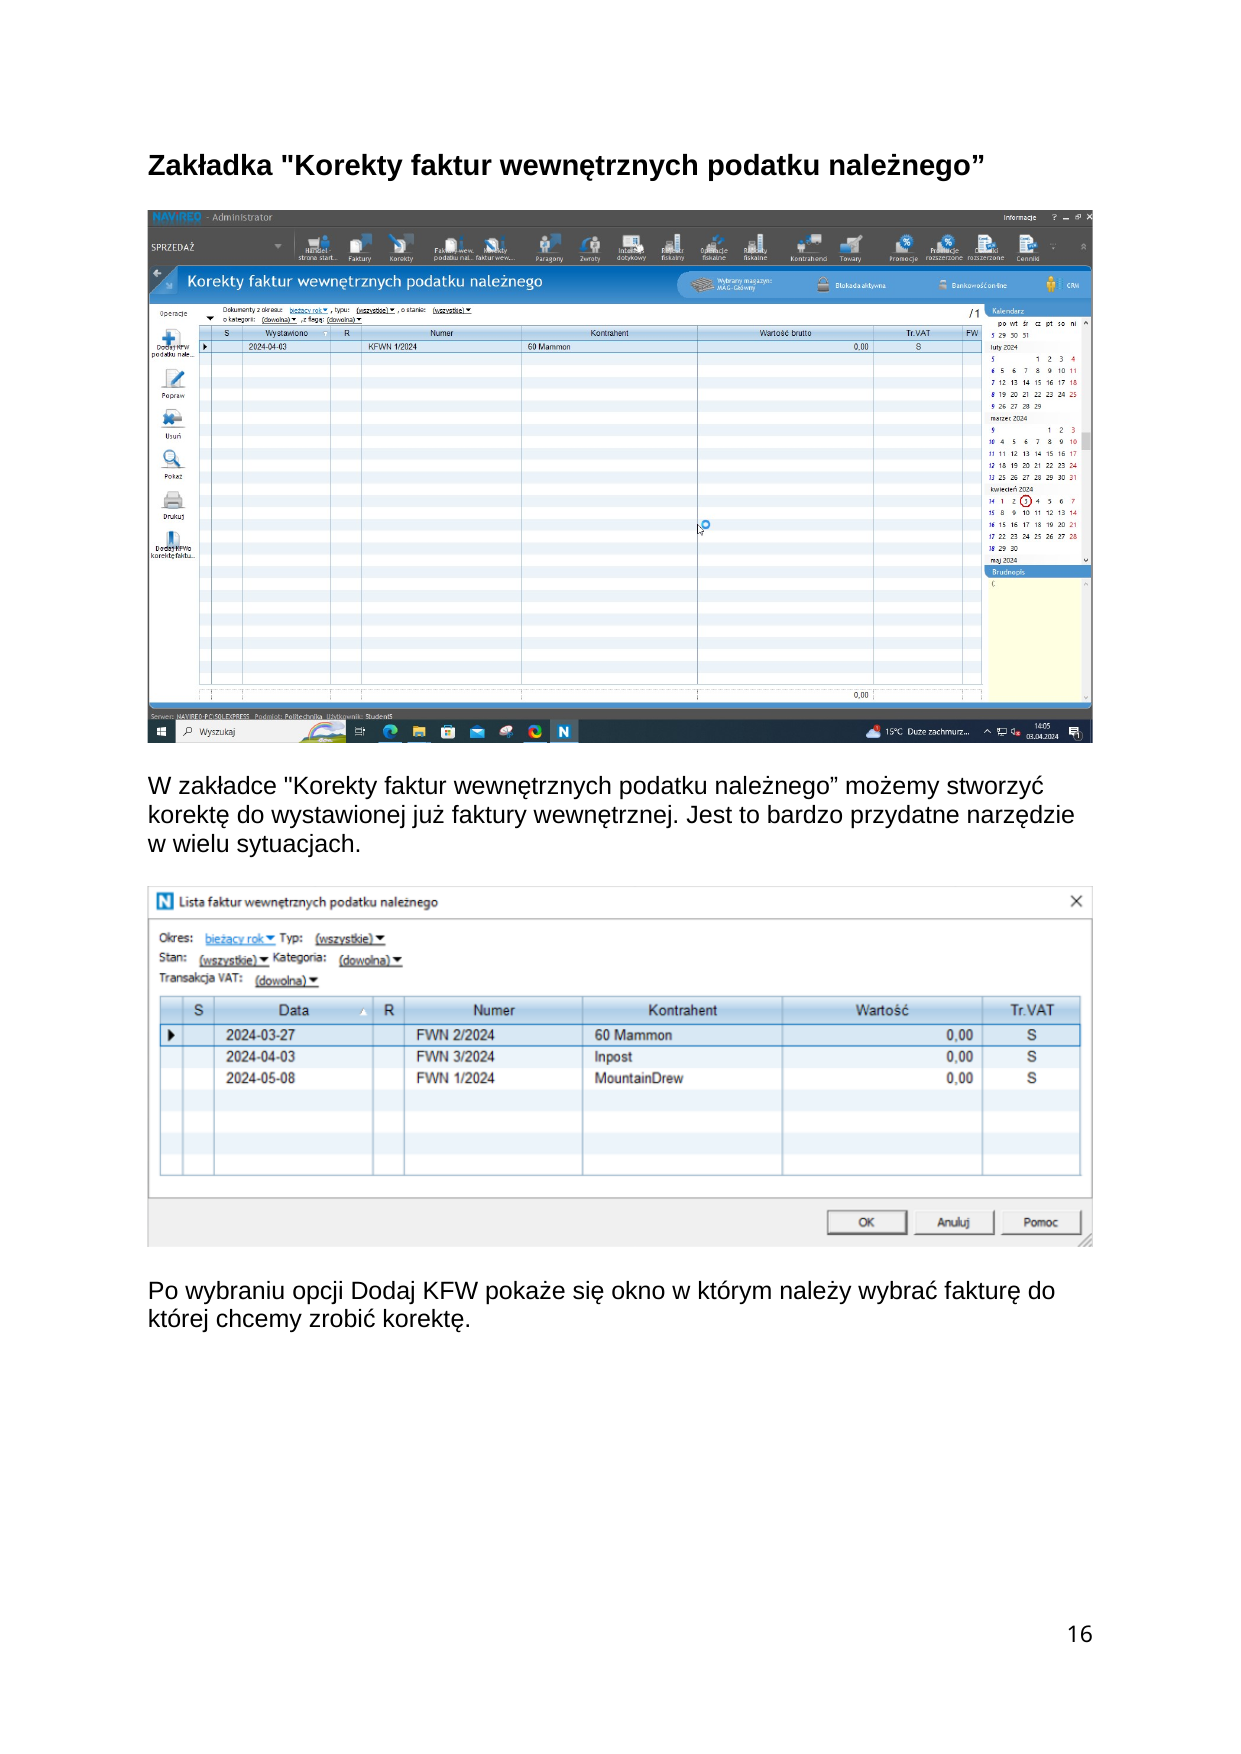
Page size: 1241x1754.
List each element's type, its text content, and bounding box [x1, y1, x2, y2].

picture [147, 210, 1093, 743]
text Zakładka "Korekty faktur wewnętrznych podatku należnego” [148, 148, 1093, 181]
text Po wybraniu opcji Dodaj KFW pokaże się okno w którym należy wybrać fakturę do której chcemy zrobić korektę. [148, 1276, 1093, 1333]
picture [147, 886, 1093, 1247]
text W zakładce "Korekty faktur wewnętrznych podatku należnego” możemy stworzyć korektę do wystawionej już faktury wewnętrznej. Jest to bardzo przydatne narzędzie w wielu sytuacjach. [148, 771, 1093, 858]
